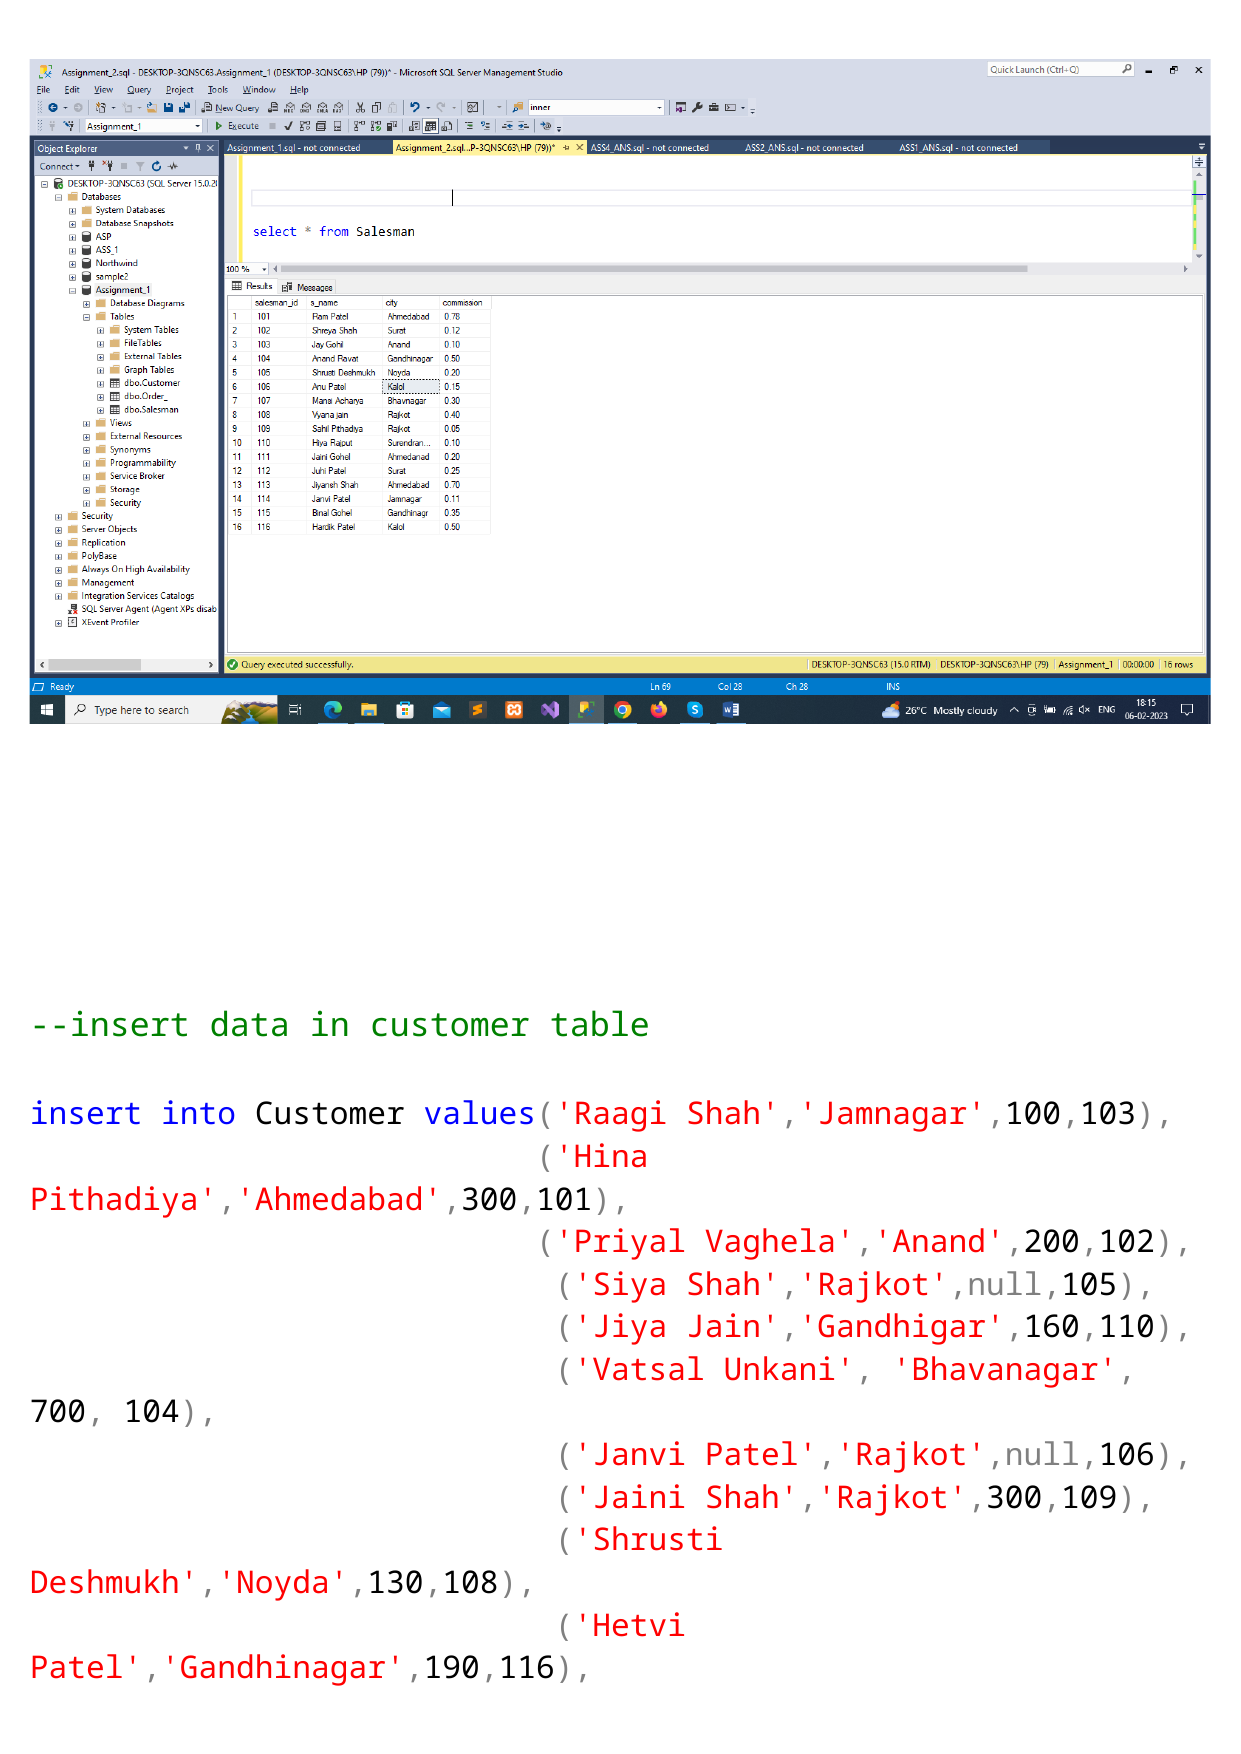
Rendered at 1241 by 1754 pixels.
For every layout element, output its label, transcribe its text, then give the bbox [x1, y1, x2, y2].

text ('Priyal Vaghela','Anand',200,102), [29, 1219, 1211, 1262]
text ('Vatsal Unkani', 'Bhavanagar', 700, 104), [29, 1347, 1211, 1432]
text insert into Customer values('Raagi Shah','Jamnagar',100,103), [29, 1091, 1211, 1134]
picture [29, 59, 1211, 724]
text ('Shrusti Deshmukh','Noyda',130,108), [29, 1517, 1211, 1602]
text ('Hetvi Patel','Gandhinagar',190,116), [29, 1602, 1211, 1688]
text --insert data in customer table [29, 1000, 1211, 1046]
text ('Jiya Jain','Gandhigar',160,110), [29, 1304, 1211, 1347]
text ('Jaini Shah','Rajkot',300,109), [29, 1475, 1211, 1517]
text ('Janvi Patel','Rajkot',null,106), [29, 1432, 1211, 1475]
text ('Hina Pithadiya','Ahmedabad',300,101), [29, 1134, 1211, 1219]
text ('Siya Shah','Rajkot',null,105), [29, 1262, 1211, 1304]
